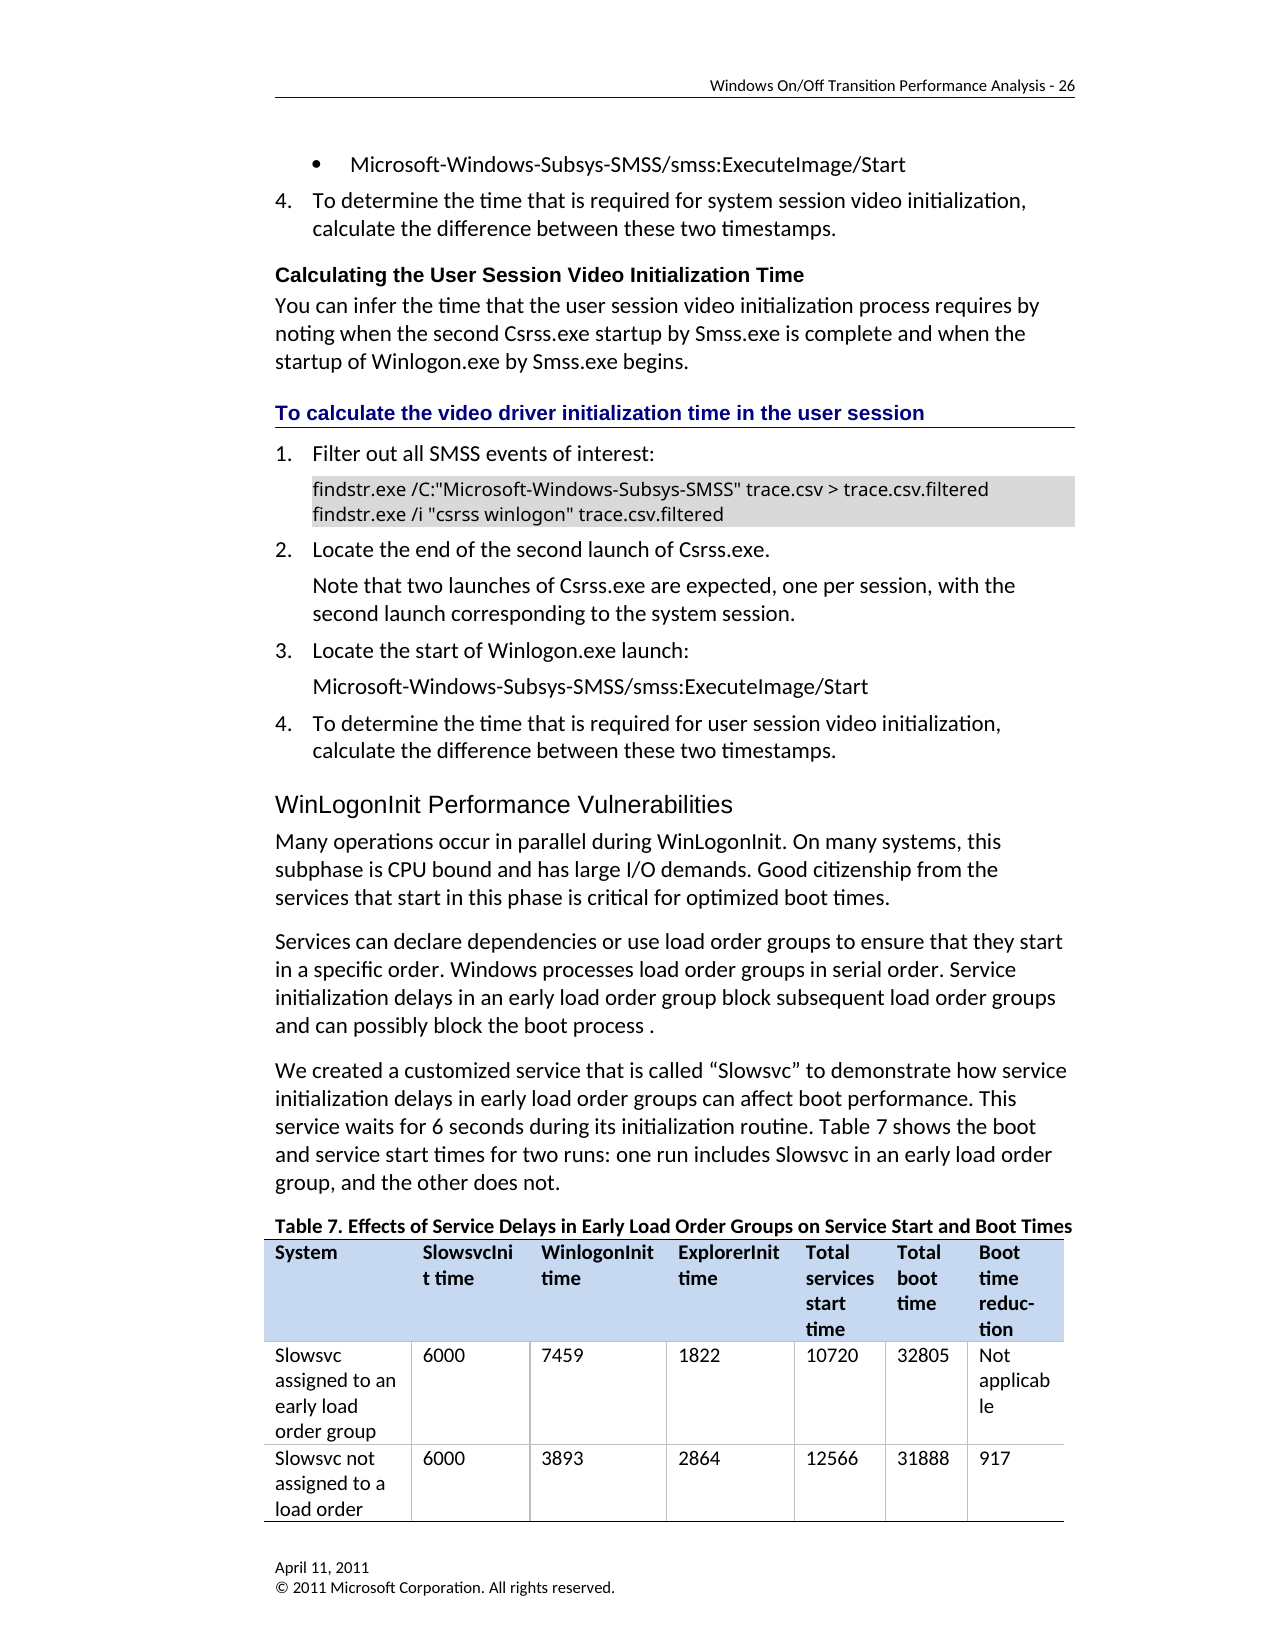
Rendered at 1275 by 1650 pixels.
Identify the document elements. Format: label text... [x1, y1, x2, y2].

list 4. To determine the time that is required for system session video initialization, calculate the difference between these two timestamps. [275, 186, 1075, 242]
table_cell 6000 [412, 1445, 529, 1521]
text Table 7. Effects of Service Delays in Early Load Order Groups on Service Start and Boot Times [275, 1213, 1075, 1238]
list 4. To determine the time that is required for user session video initialization, calculate the difference between these two timestamps. [275, 709, 1075, 765]
table_cell 32805 [886, 1342, 967, 1444]
table_header Total boot time [886, 1240, 968, 1341]
table_header ExplorerInit time [667, 1240, 794, 1341]
text You can infer the time that the user session video initialization process requires by noting when the second Csrss.exe startup by Smss.exe is complete and when the startup of Winlogon.exe by Smss.exe begins. [275, 291, 1075, 375]
table_header Boot time reduc-tion [968, 1240, 1064, 1341]
table_header SlowsvcInit time [411, 1240, 530, 1341]
list Microsoft-Windows-Subsys-SMSS/smss:ExecuteImage/Start [312, 150, 1075, 178]
text Services can declare dependencies or use load order groups to ensure that they start in a specific order. Windows processes load order groups in serial order. Service initialization delays in an early load order group block subsequent load order groups and can possibly block the boot process . [275, 927, 1075, 1039]
table_cell 917 [968, 1445, 1064, 1521]
text Note that two launches of Csrss.exe are expected, one per session, with the second launch corresponding to the system session. [312, 572, 1075, 628]
table_header System [264, 1240, 411, 1341]
table_cell 3893 [531, 1445, 666, 1521]
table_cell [264, 1445, 411, 1521]
table_cell Not applicable [968, 1342, 1064, 1444]
list 1. Filter out all SMSS events of interest: [275, 439, 1075, 467]
text To calculate the video driver initialization time in the user session [275, 400, 1075, 427]
table_header Total services start time [794, 1240, 886, 1341]
subtitle Calculating the User Session Video Initialization Time [275, 263, 1075, 287]
list 2. Locate the end of the second launch of Csrss.exe. [275, 535, 1075, 563]
table_cell 1822 [667, 1342, 794, 1444]
text Microsoft-Windows-Subsys-SMSS/smss:ExecuteImage/Start [312, 672, 1075, 700]
table_cell 10720 [795, 1342, 885, 1444]
list 3. Locate the start of Winlogon.exe launch: [275, 636, 1075, 664]
text findstr.exe /i "csrss winlogon" trace.csv.filtered [312, 501, 1075, 527]
table_cell 31888 [886, 1445, 967, 1521]
table_cell 7459 [531, 1342, 666, 1444]
text findstr.exe /C:"Microsoft-Windows-Subsys-SMSS" trace.csv > trace.csv.filtered [312, 476, 1075, 501]
text Many operations occur in parallel during WinLogonInit. On many systems, this subphase is CPU bound and has large I/O demands. Good citizenship from the services that start in this phase is critical for optimized boot times. [275, 827, 1075, 911]
text We created a customized service that is called “Slowsvc” to demonstrate how service initialization delays in early load order groups can affect boot performance. This service waits for 6 seconds during its initialization routine. Table 7 shows the boot and service start times for two runs: one run includes Slowsvc in an early load order group, and the other does not. [275, 1056, 1075, 1196]
table_cell Slowsvc assigned to an early load order group [264, 1342, 411, 1444]
table_cell 2864 [667, 1445, 794, 1521]
table_header WinlogonInit time [530, 1240, 667, 1341]
table_cell 6000 [412, 1342, 529, 1444]
table_cell 12566 [795, 1445, 885, 1521]
subtitle WinLogonInit Performance Vulnerabilities [275, 790, 1075, 818]
